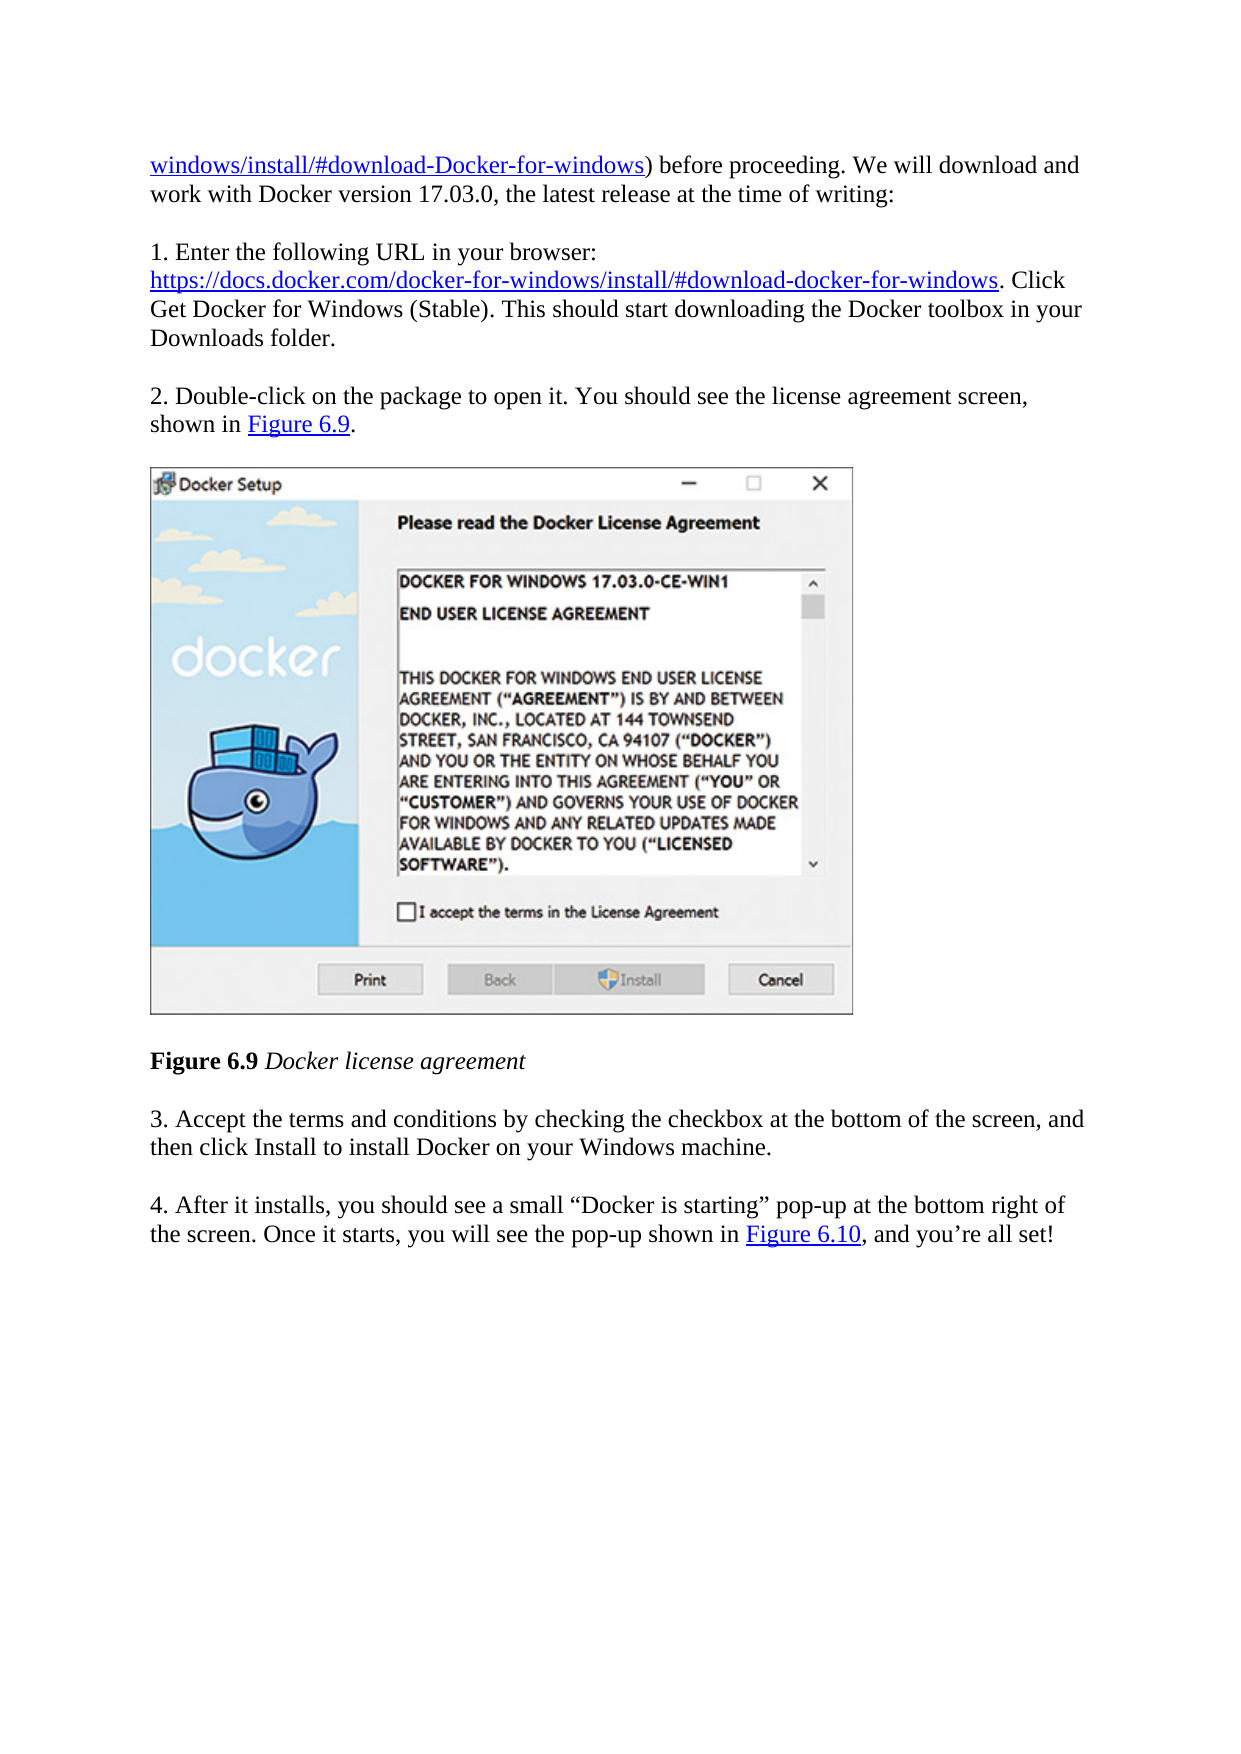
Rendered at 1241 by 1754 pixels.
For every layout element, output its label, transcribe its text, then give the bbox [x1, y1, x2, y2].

picture [150, 467, 854, 1015]
text 1. Enter the following URL in your browser: https://docs.docker.com/docker-for-windows/install/#download-docker-for-windows. Click Get Docker for Windows (Stable). This should start downloading the Docker toolbox in your Downloads folder. [150, 237, 1090, 352]
text 4. After it installs, you should see a small “Docker is starting” pop-up at the bottom right of the screen. Once it starts, you will see the pop-up shown in Figure 6.10, and you’re all set! [150, 1190, 1090, 1248]
text Figure 6.9 Docker license agreement [150, 1046, 1090, 1074]
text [150, 150, 1090, 207]
text 2. Double-click on the package to open it. You should see the license agreement screen, shown in Figure 6.9. [150, 381, 1090, 438]
text 3. Accept the terms and conditions by checking the checkbox at the bottom of the screen, and then click Install to install Docker on your Windows machine. [150, 1104, 1090, 1161]
